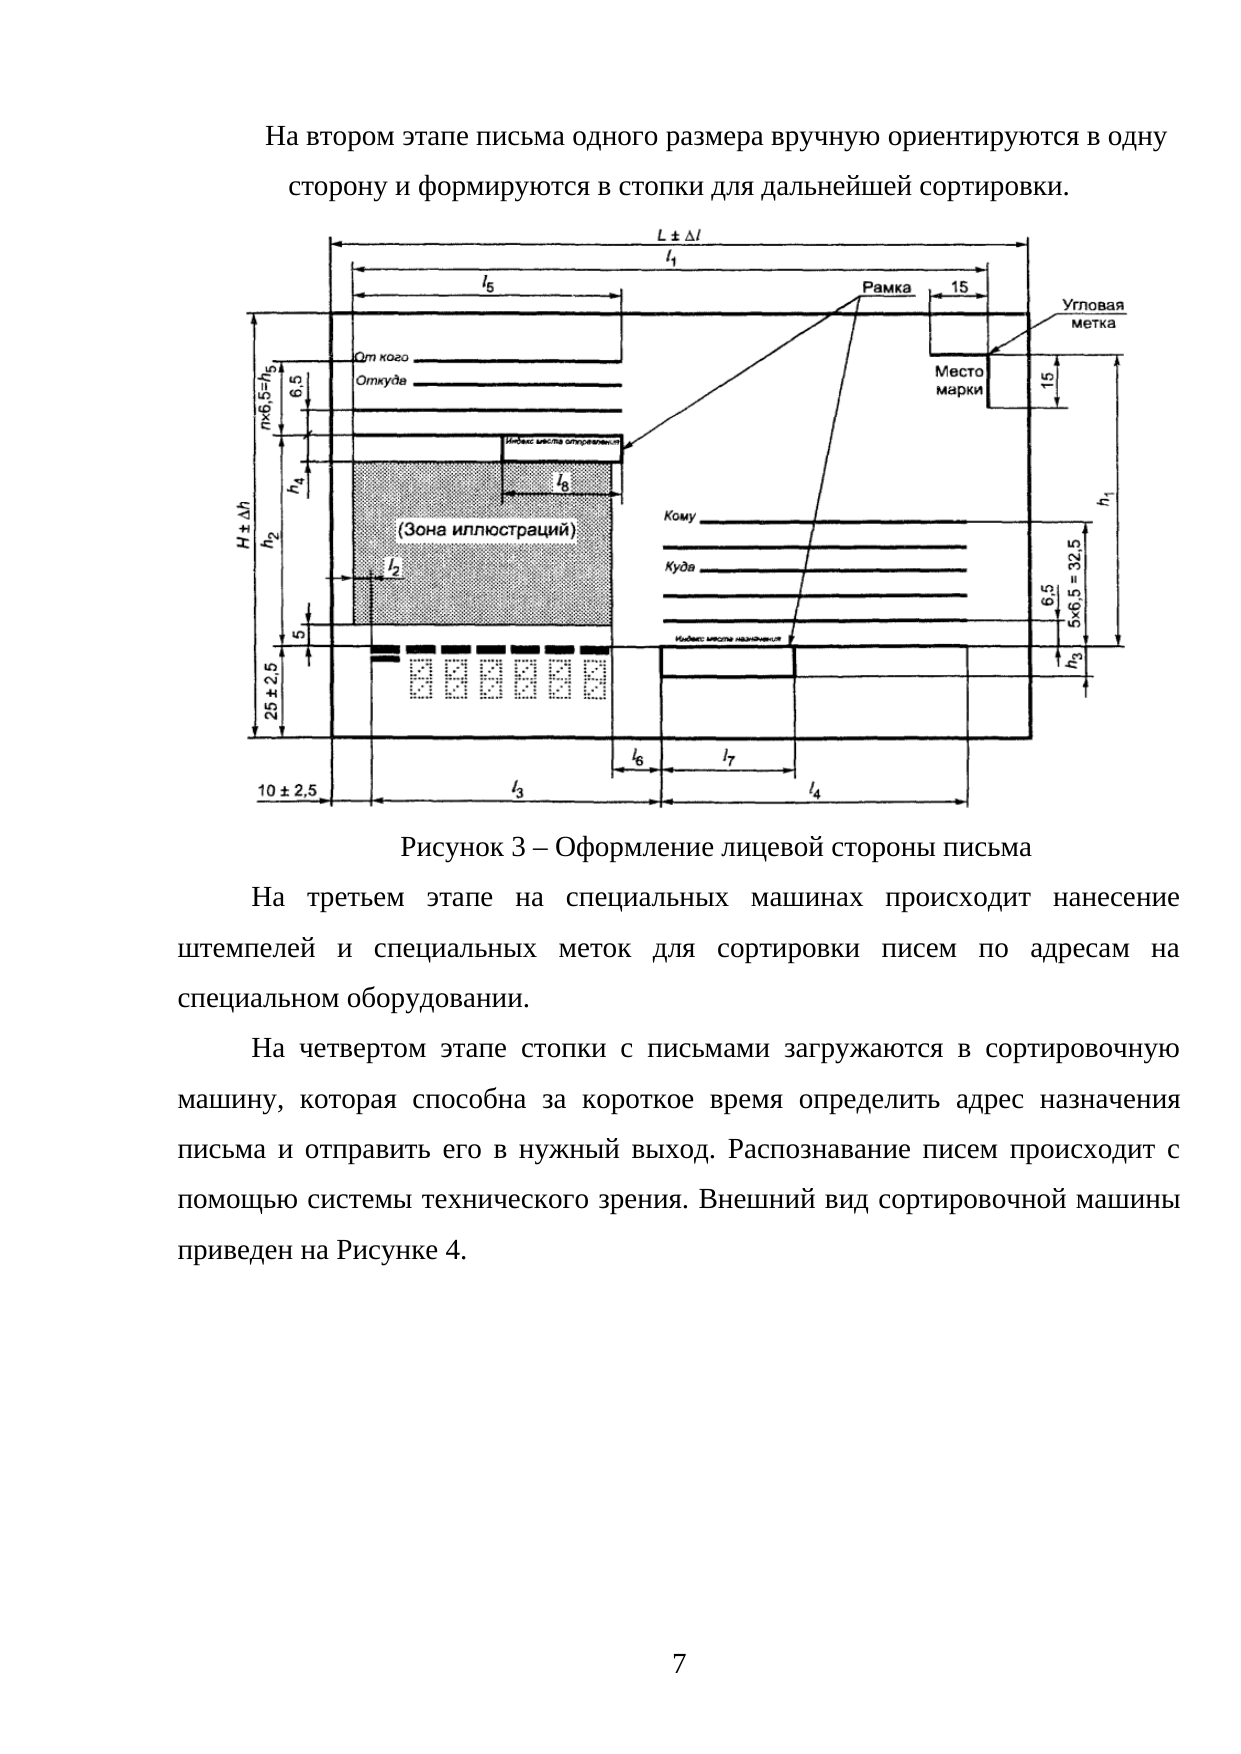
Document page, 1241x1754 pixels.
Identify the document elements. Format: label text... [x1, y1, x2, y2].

text Рисунок 3 – Оформление лицевой стороны письма [177, 829, 1181, 863]
picture [210, 218, 1148, 813]
text На четвертом этапе стопки с письмами загружаются в сортировочную машину, которая способна за короткое время определить адрес назначения письма и отправить его в нужный выход. Распознавание писем происходит с помощью системы технического зрения. Внешний вид сортировочной машины приведен на Рисунке 4. [177, 1031, 1181, 1265]
text На третьем этапе на специальных машинах происходит нанесение штемпелей и специальных меток для сортировки писем по адресам на специальном оборудовании. [177, 879, 1181, 1014]
